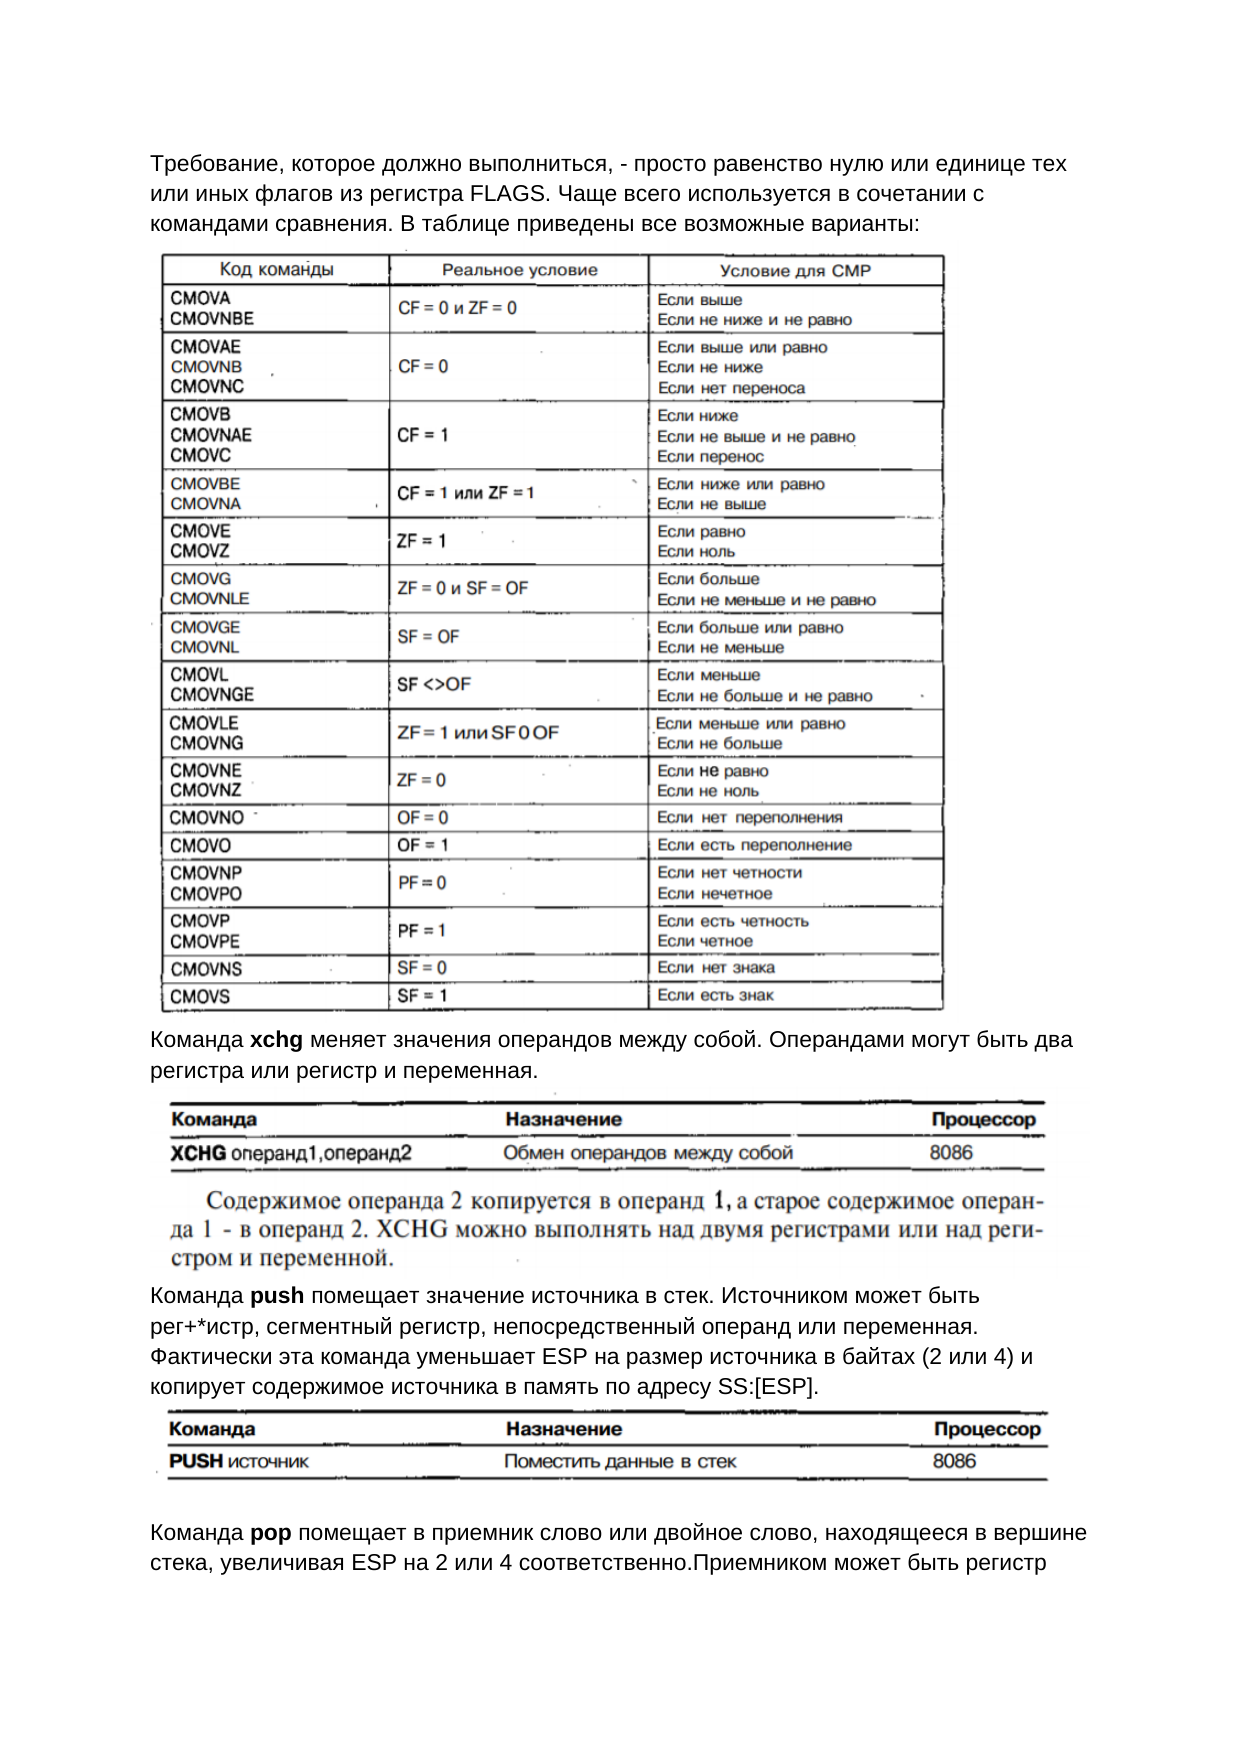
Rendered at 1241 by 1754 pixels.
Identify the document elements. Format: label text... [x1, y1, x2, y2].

text Команда xchg меняет значения операндов между собой. Операндами могут быть два регистра или регистр и переменная. [150, 1026, 1090, 1083]
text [150, 1518, 1090, 1575]
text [150, 150, 1090, 237]
text Команда push помещает значение источника в стек. Источником может быть рег+*истр, сегментный регистр, непосредственный операнд или переменная. Фактически эта команда уменьшает ESP на размер источника в байтах (2 или 4) и копирует содержимое источника в память по адресу SS:[ESP]. [150, 1282, 1090, 1399]
picture [150, 1403, 1091, 1485]
picture [150, 240, 960, 1023]
picture [150, 1086, 1091, 1279]
